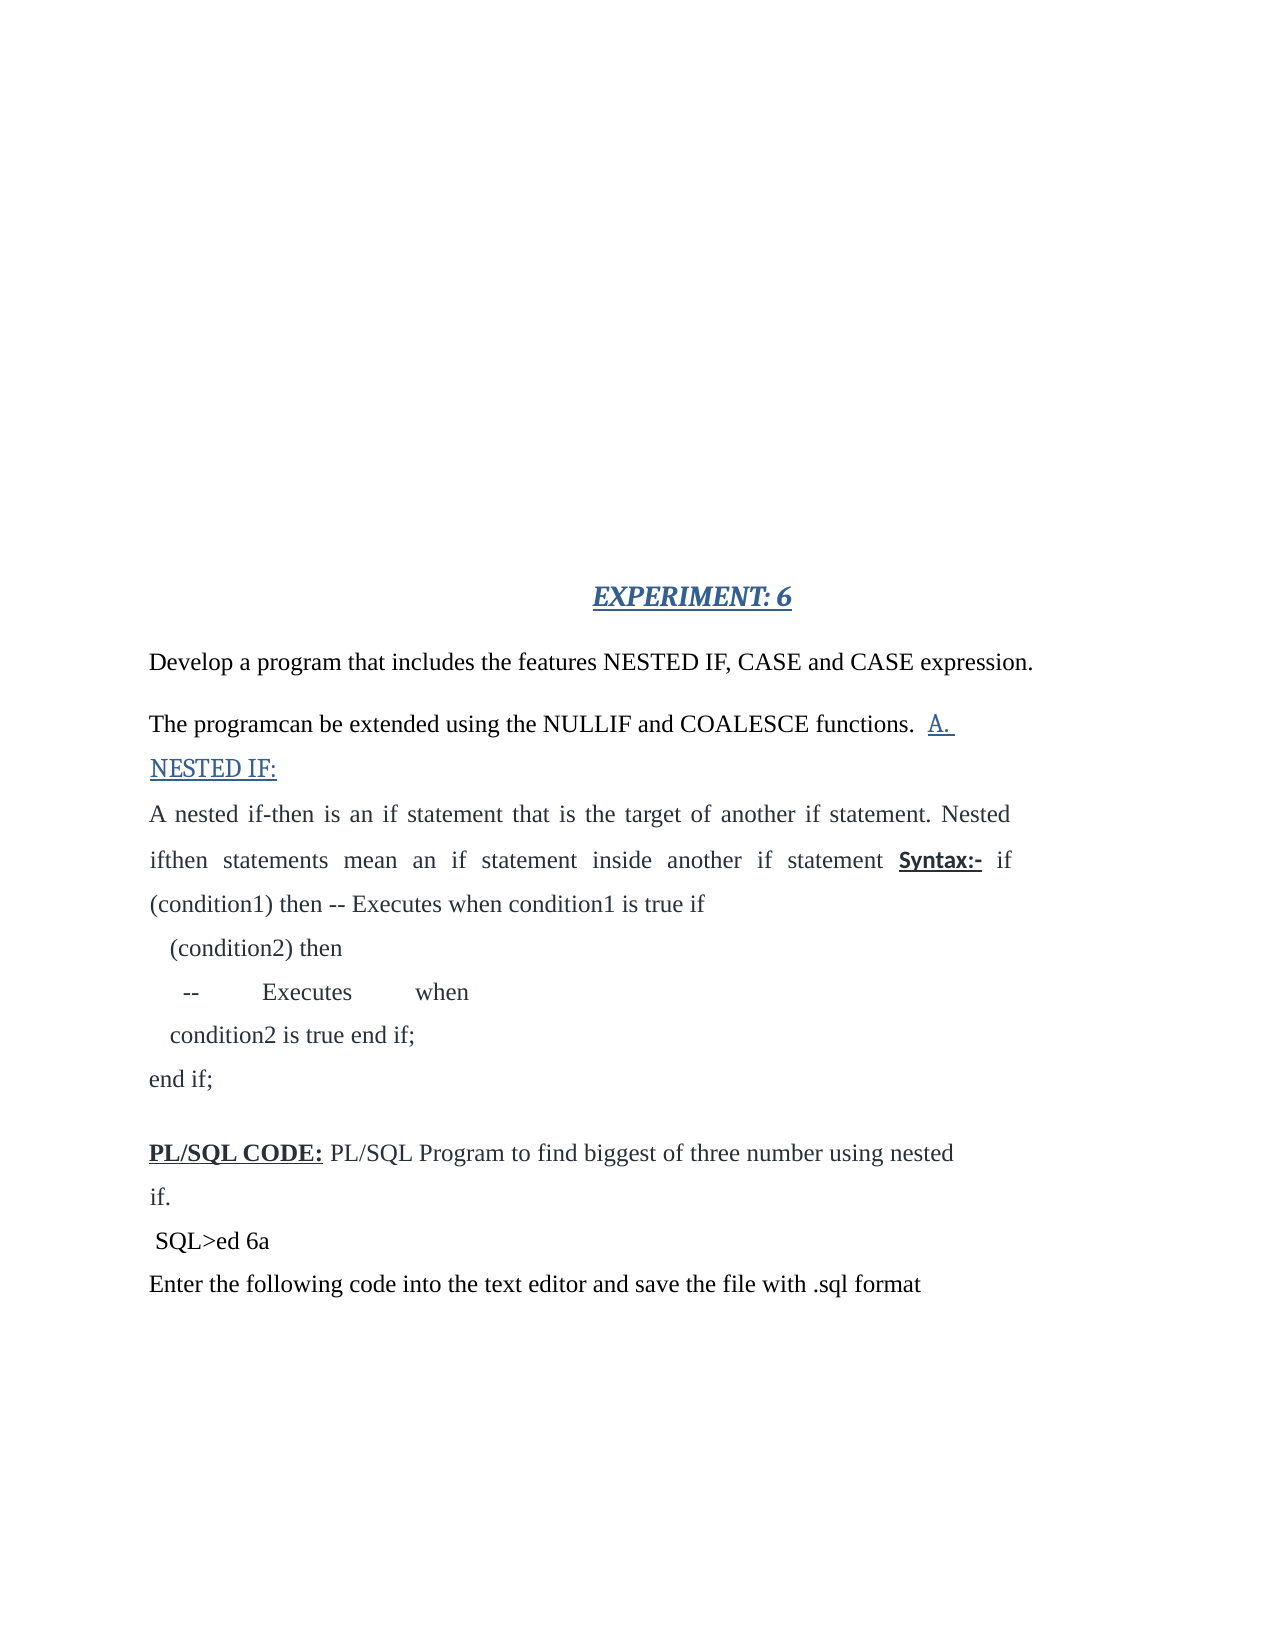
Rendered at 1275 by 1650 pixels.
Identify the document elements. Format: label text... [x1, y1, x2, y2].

text The programcan be extended using the NULLIF and COALESCE functions. A. NESTED IF: [148, 708, 1004, 784]
text end if; [148, 1064, 1012, 1093]
text (condition2) then [169, 933, 1012, 962]
text SQL>ed 6a [148, 1226, 1126, 1255]
text PL/SQL CODE: PL/SQL Program to find biggest of three number using nested if. [148, 1138, 954, 1211]
text -- Executes when condition2 is true end if; [169, 977, 469, 1049]
text Develop a program that includes the features NESTED IF, CASE and CASE expression. [148, 647, 1126, 676]
text A nested if-then is an if statement that is the target of another if statement. Nested ifthen statements mean an if statement inside another if statement Syntax:- if (condition1) then -- Executes when condition1 is true if [148, 799, 1012, 918]
text EXPERIMENT: 6 [115, 581, 1270, 614]
text Enter the following code into the text editor and save the file with .sql format [148, 1269, 1126, 1298]
